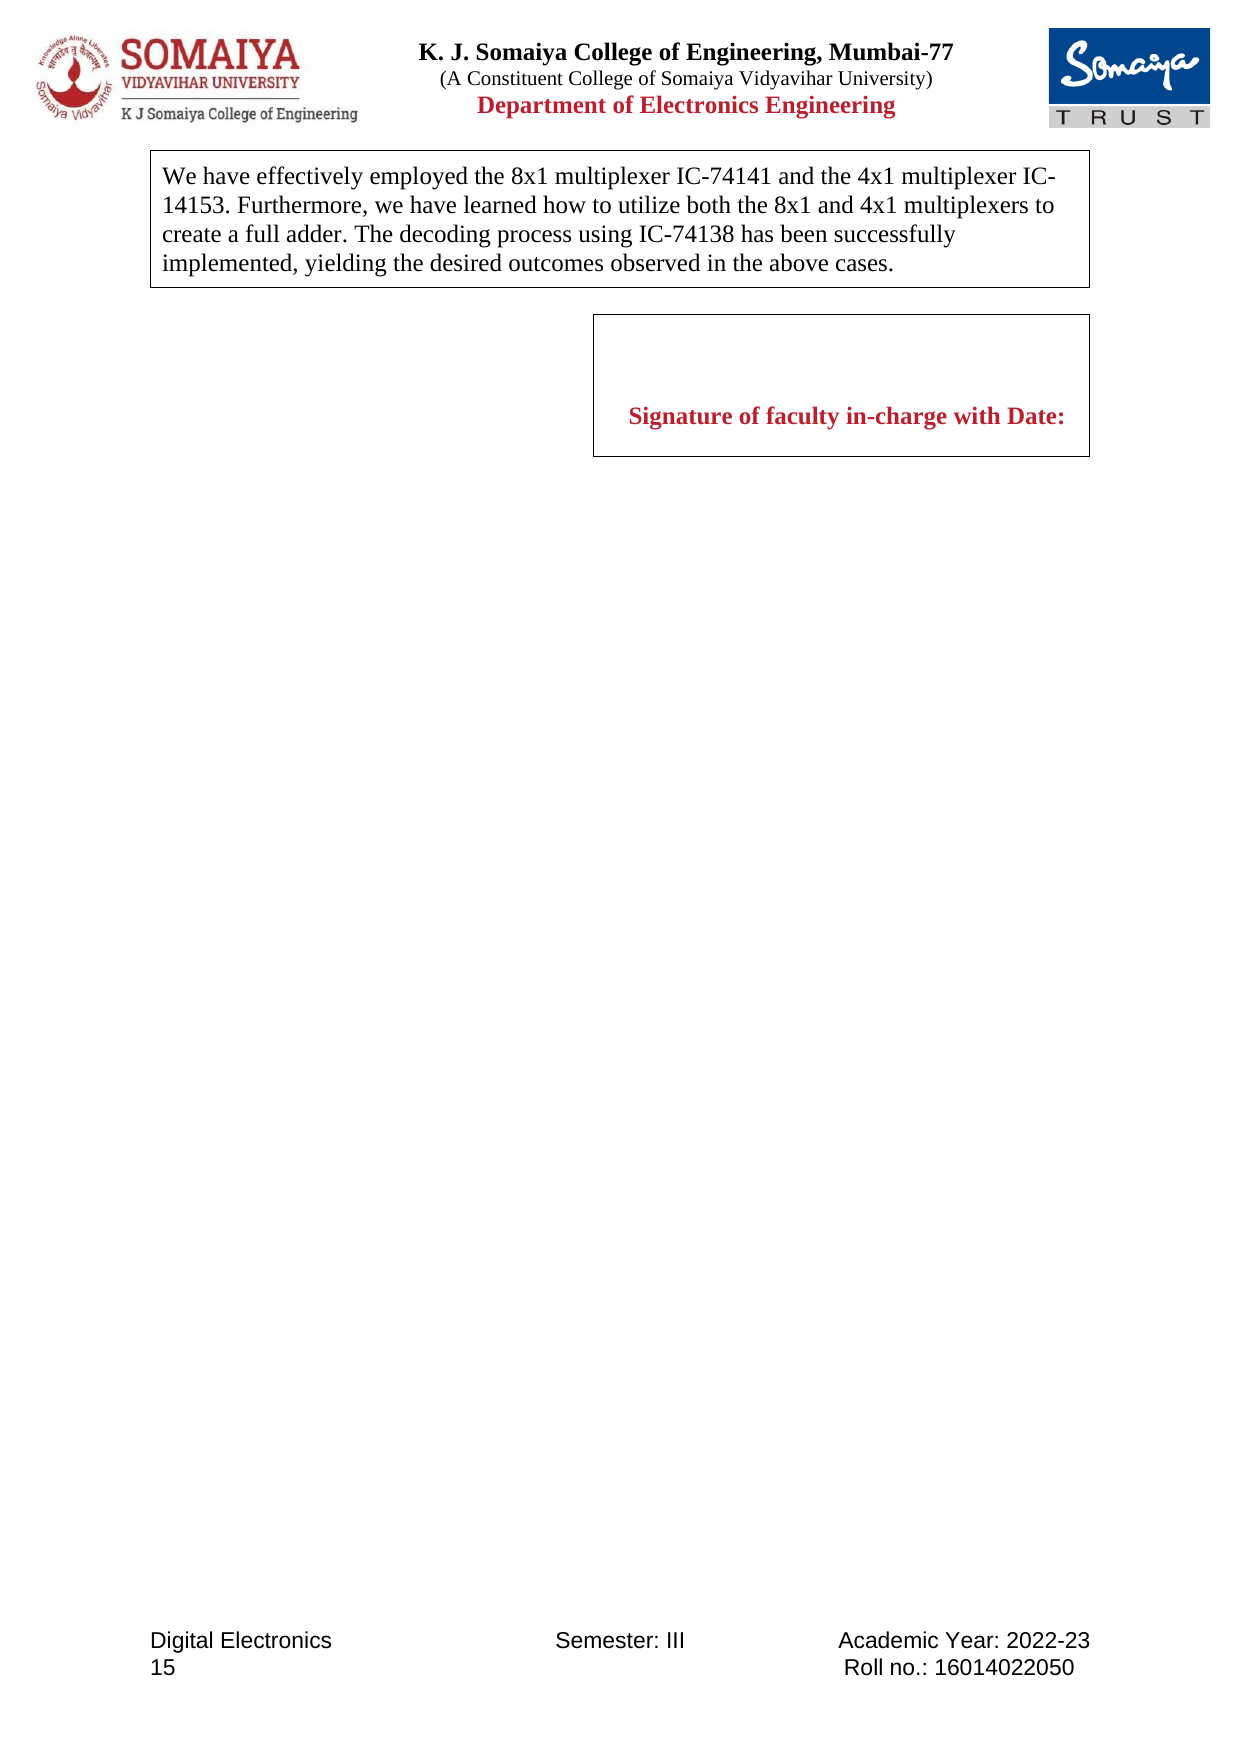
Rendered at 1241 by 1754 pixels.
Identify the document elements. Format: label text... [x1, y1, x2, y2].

picture [1048, 28, 1211, 128]
picture [31, 28, 361, 130]
table_header Signature of faculty in-charge with Date: [594, 315, 1089, 456]
table_cell We have effectively employed the 8x1 multiplexer IC-74141 and the 4x1 multiplexer IC-14153. Furthermore, we have learned how to utilize both the 8x1 and 4x1 multiplexers to create a full adder. The decoding process using IC-74138 has been successfully implemented, yielding the desired outcomes observed in the above cases. [151, 151, 1089, 287]
